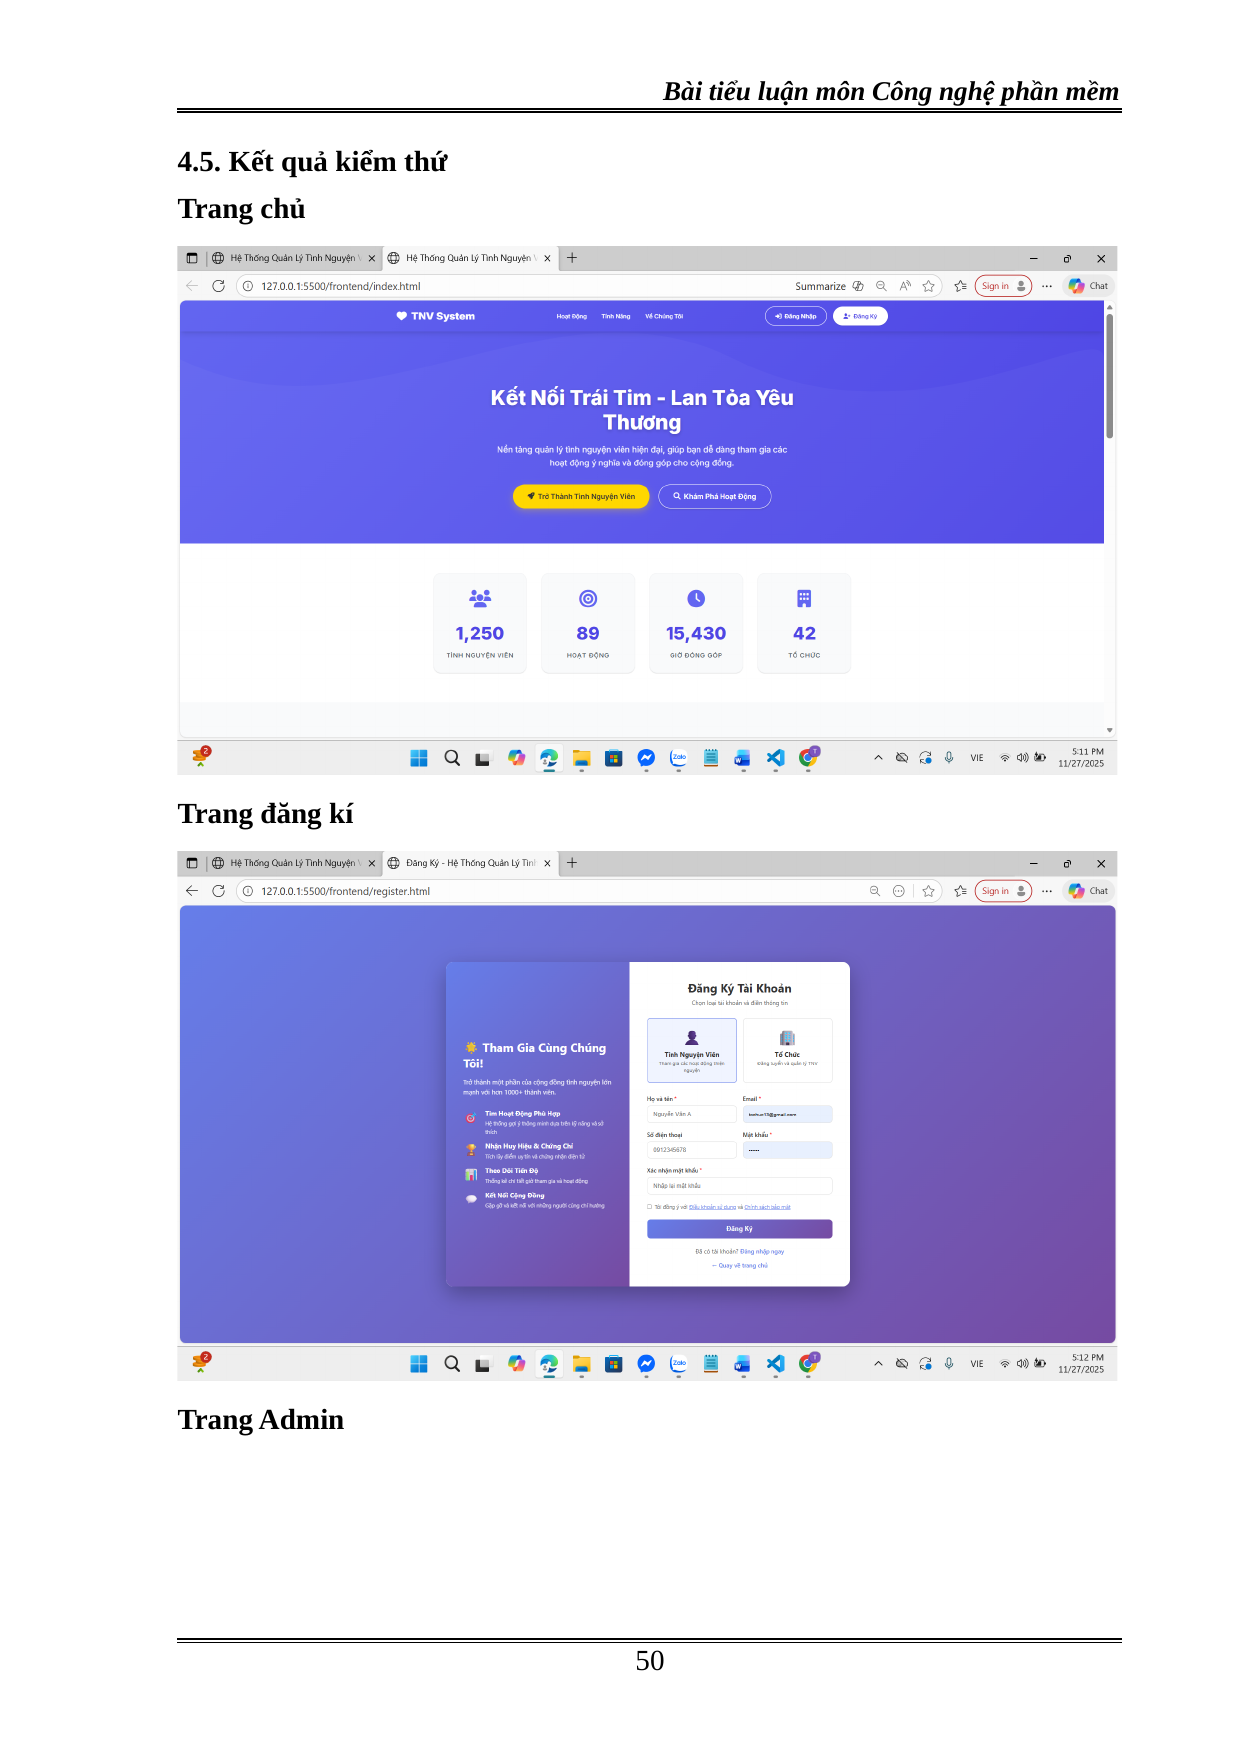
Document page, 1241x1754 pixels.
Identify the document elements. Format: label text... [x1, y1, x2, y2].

text Trang đăng kí [177, 797, 1122, 830]
picture [177, 246, 1118, 775]
picture [177, 851, 1118, 1381]
text Trang chủ [177, 191, 1122, 224]
subtitle 4.5. Kết quả kiểm thứ [177, 144, 1122, 178]
text Trang Admin [177, 1402, 1122, 1436]
